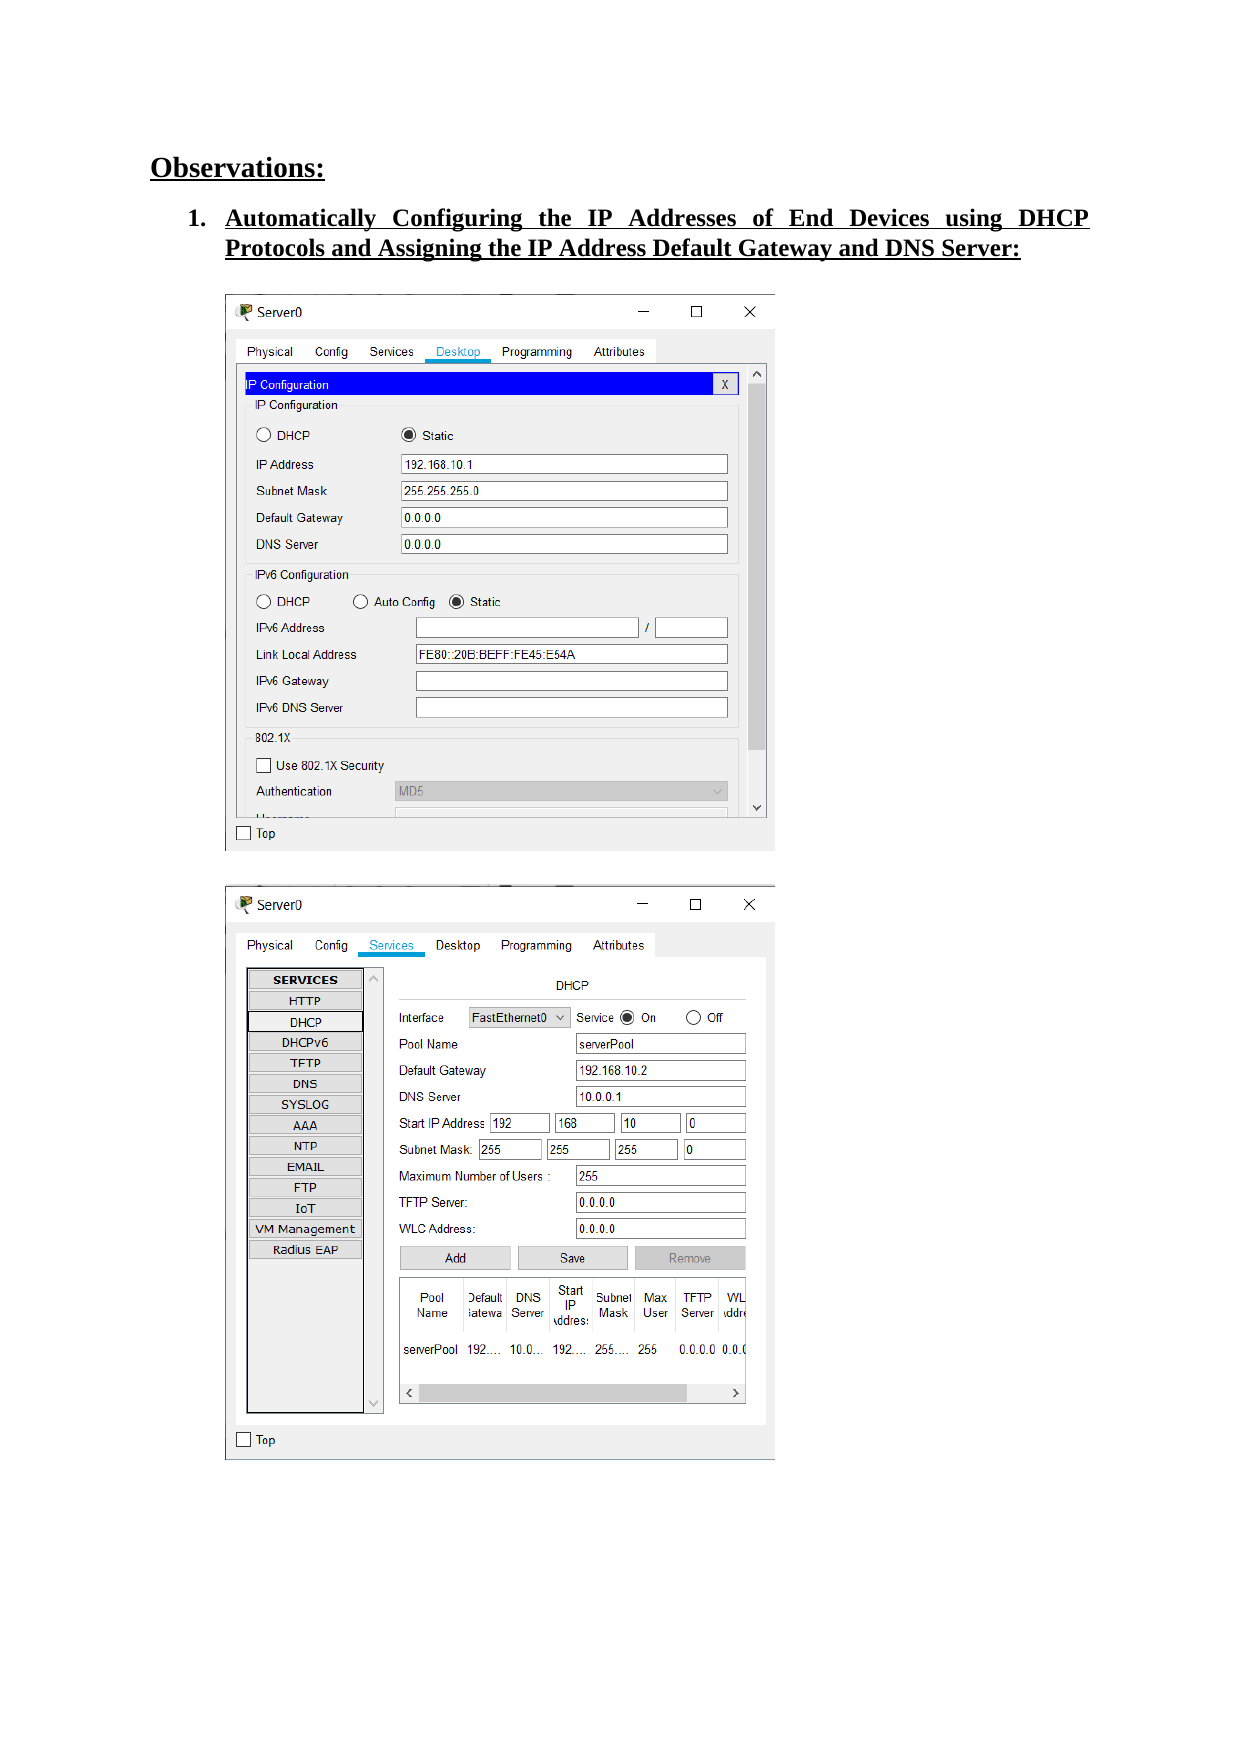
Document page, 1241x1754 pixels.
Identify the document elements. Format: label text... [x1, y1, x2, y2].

list Automatically Configuring the IP Addresses of End Devices using DHCP Protocols and Assigning the IP Address Default Gateway and DNS Server: [187, 203, 1090, 262]
picture [225, 884, 775, 1460]
text Observations: [150, 150, 1090, 183]
picture [225, 294, 775, 851]
